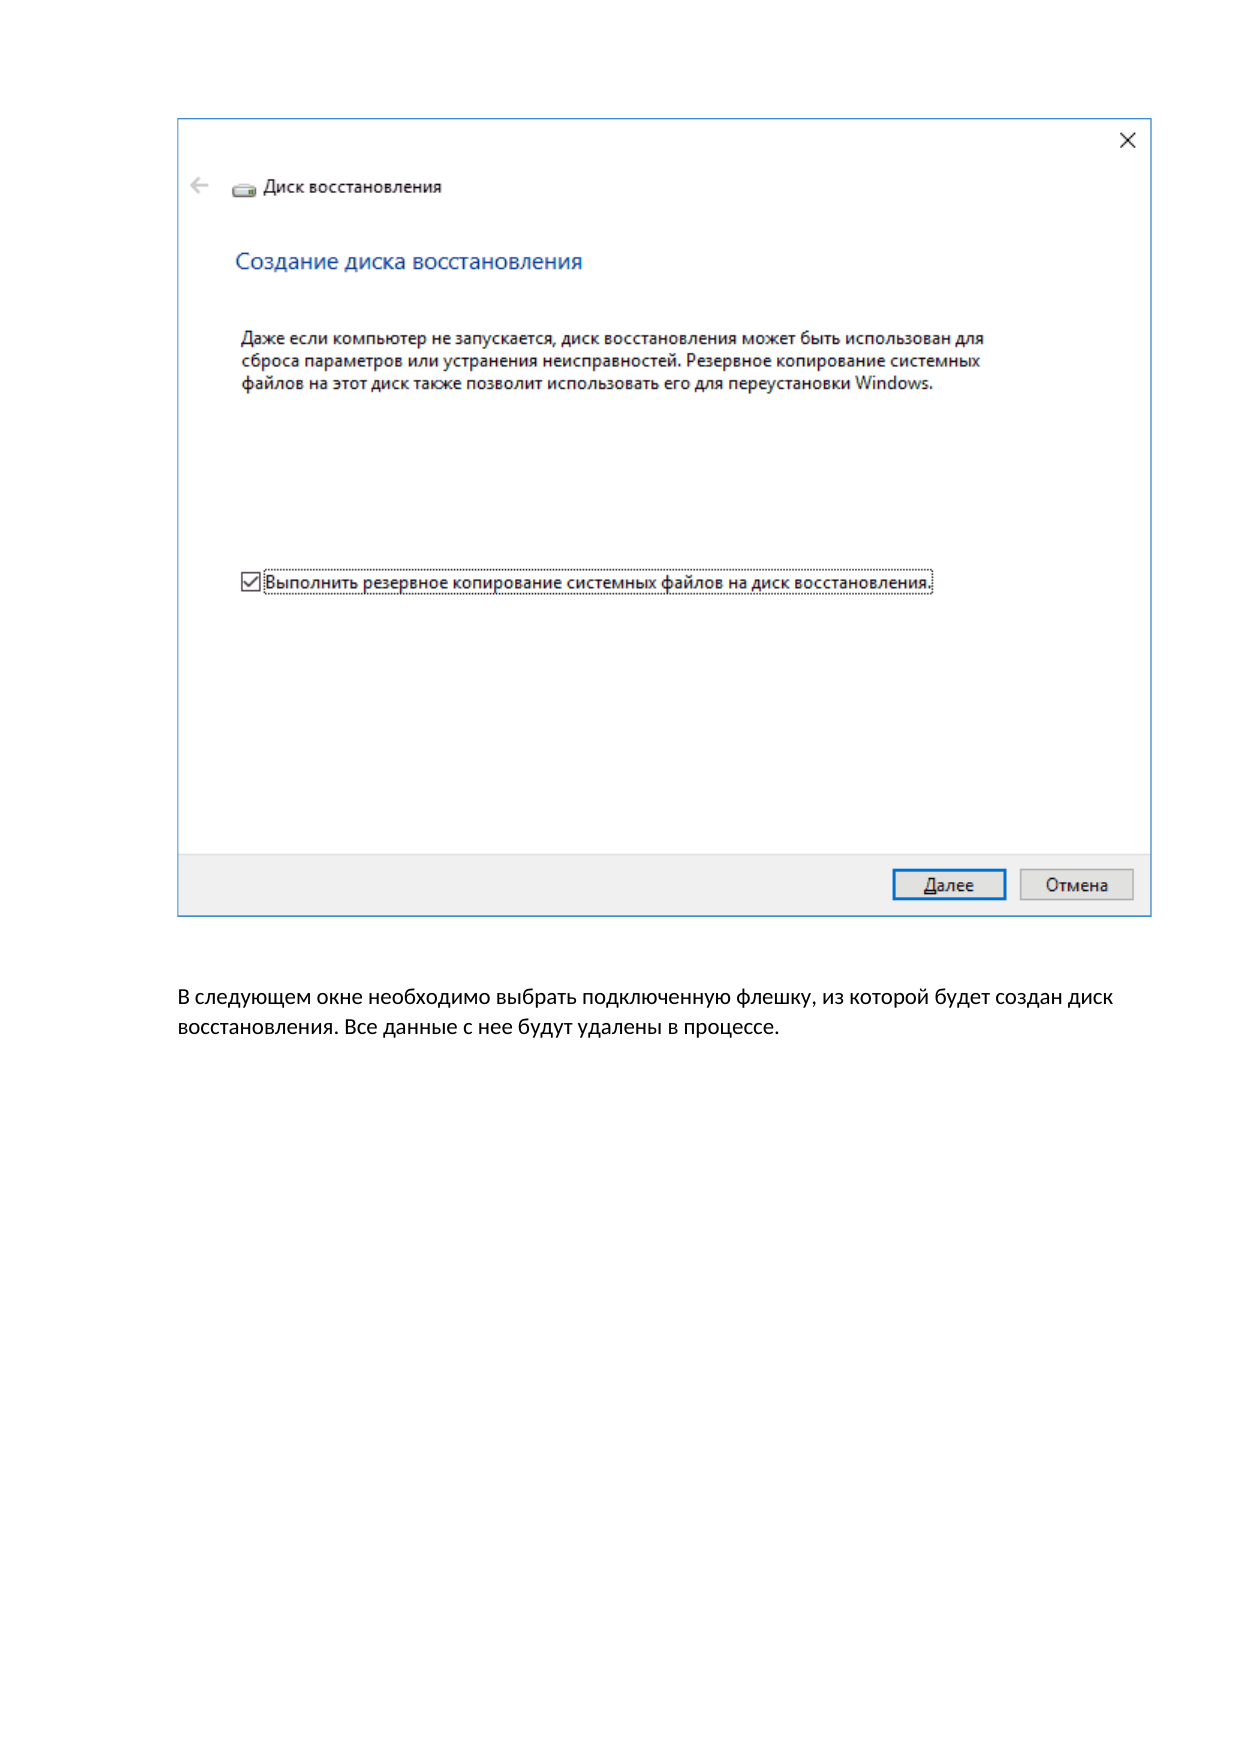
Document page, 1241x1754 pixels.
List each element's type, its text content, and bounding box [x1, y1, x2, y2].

text В следующем окне необходимо выбрать подключенную флешку, из которой будет создан диск восстановления. Все данные с нее будут удалены в процессе. [177, 982, 1152, 1040]
picture [177, 118, 1152, 917]
